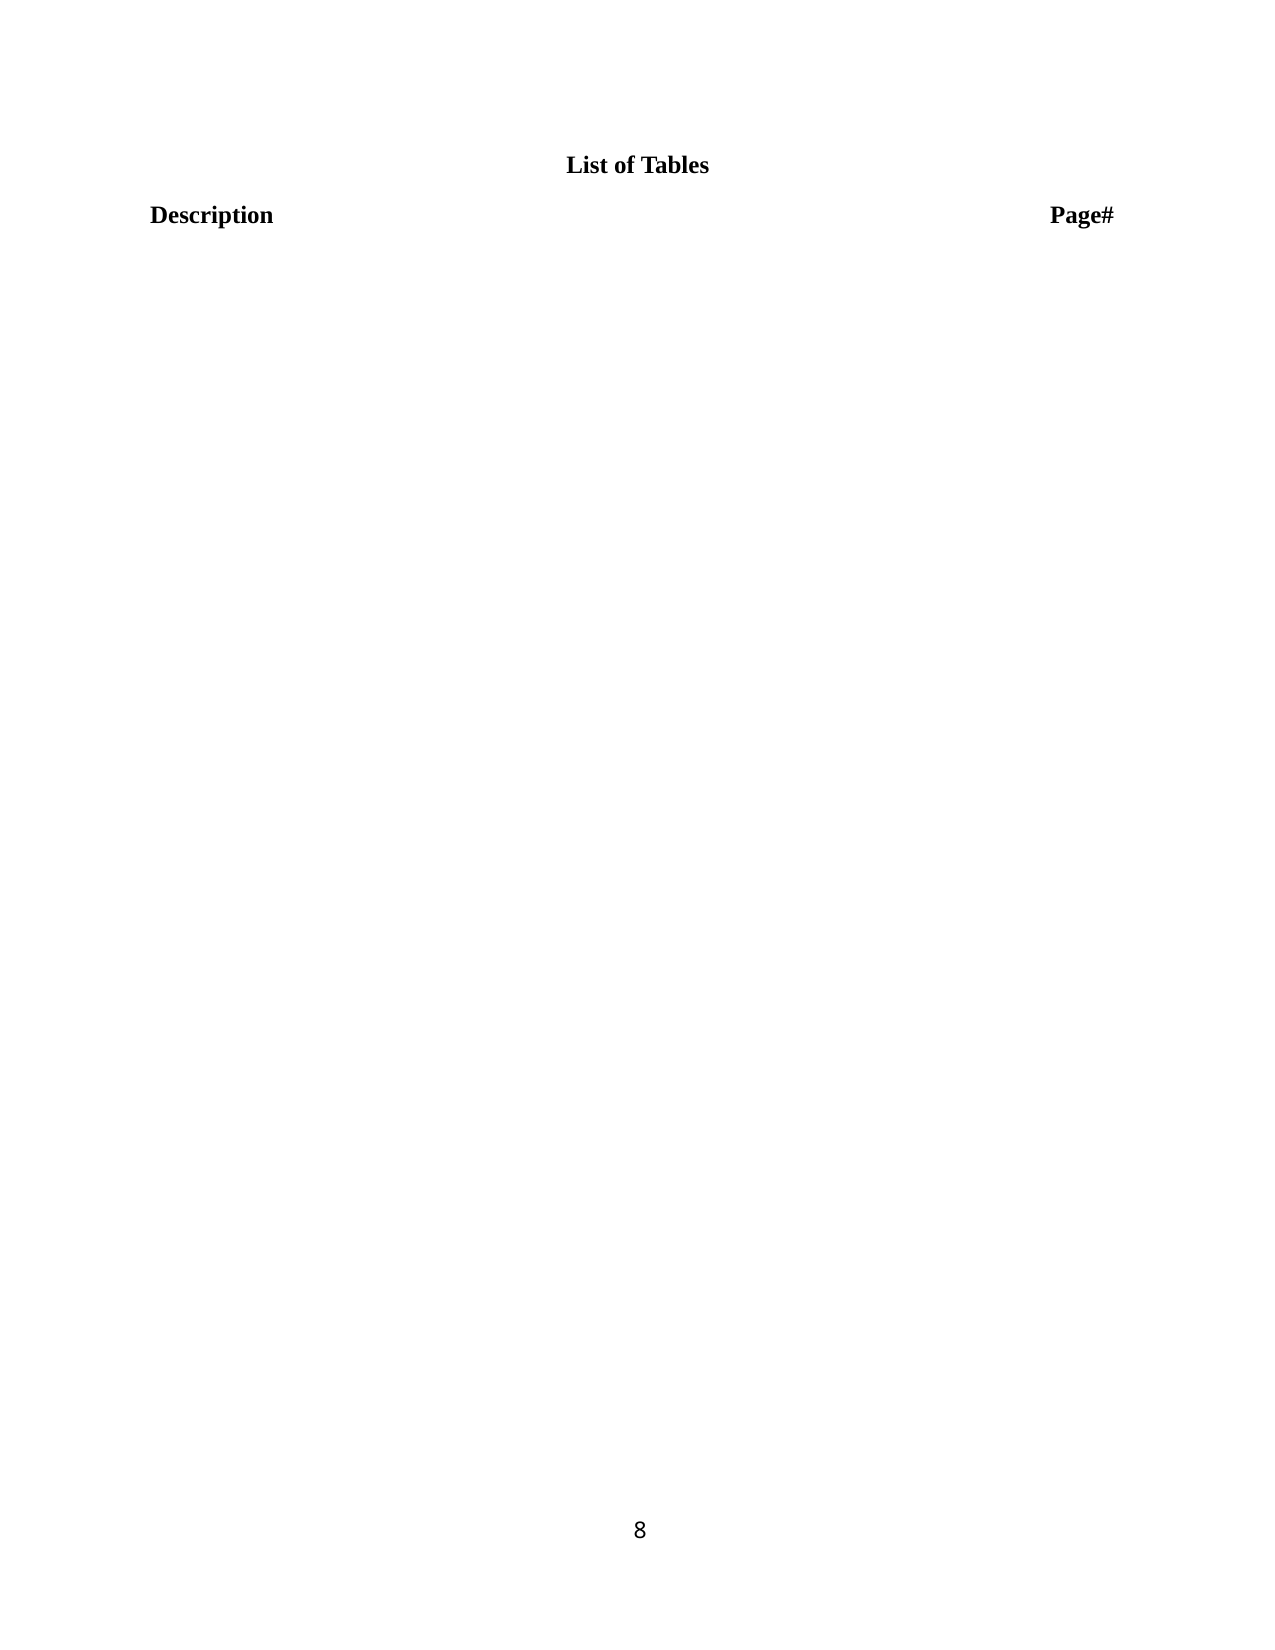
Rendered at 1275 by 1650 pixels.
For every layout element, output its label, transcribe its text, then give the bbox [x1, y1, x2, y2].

text Description Page# [150, 200, 1125, 228]
text List of Tables [150, 150, 1125, 179]
